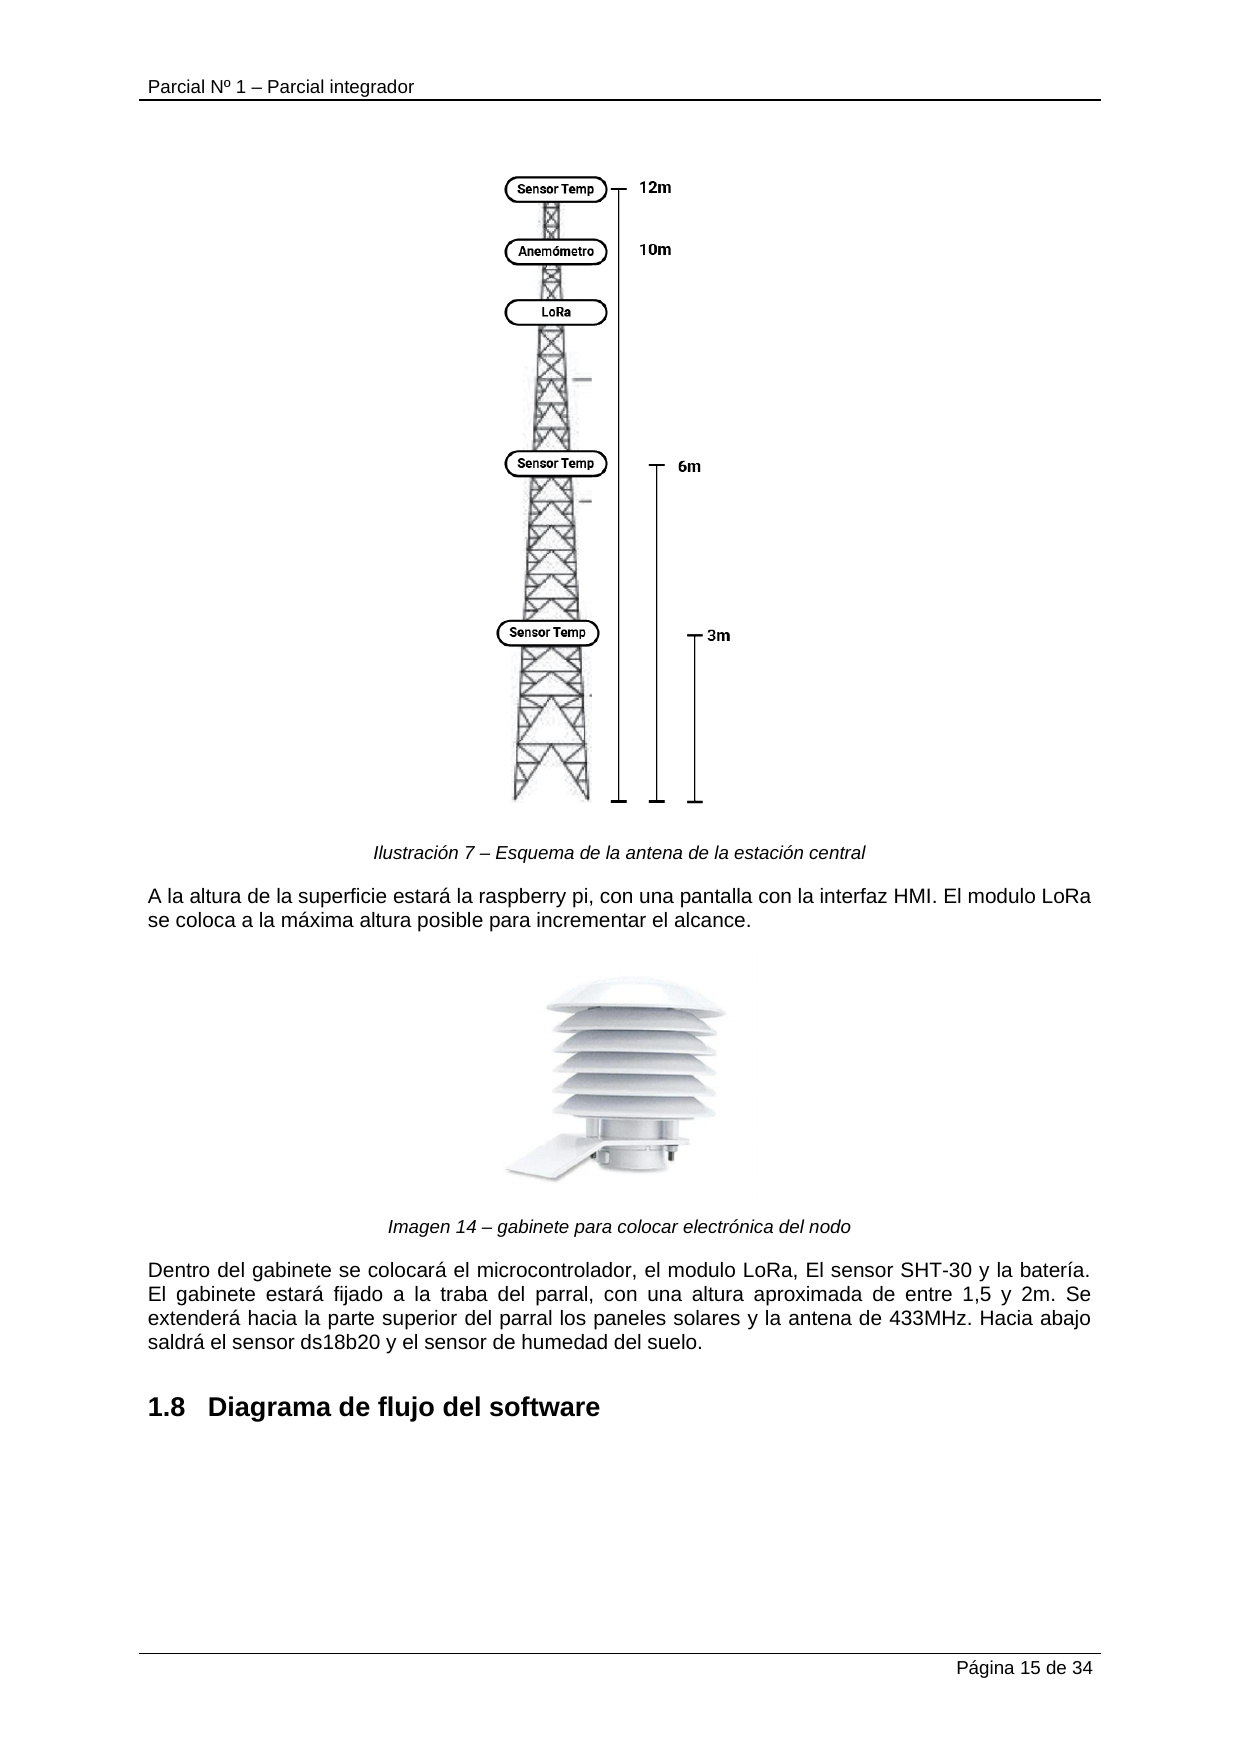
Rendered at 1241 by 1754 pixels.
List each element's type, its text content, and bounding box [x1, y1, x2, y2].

picture [478, 147, 762, 829]
text A la altura de la superficie estará la raspberry pi, con una pantalla con la interfaz HMI. El modulo LoRa se coloca a la máxima altura posible para incrementar el alcance. [148, 884, 1092, 932]
text Imagen 14 – gabinete para colocar electrónica del nodo [148, 1216, 1092, 1237]
picture [482, 944, 758, 1203]
text Dentro del gabinete se colocará el microcontrolador, el modulo LoRa, El sensor SHT-30 y la batería. El gabinete estará fijado a la traba del parral, con una altura aproximada de entre 1,5 y 2m. Se extenderá hacia la parte superior del parral los paneles solares y la antena de 433MHz. Hacia abajo saldrá el sensor ds18b20 y el sensor de humedad del suelo. [148, 1258, 1092, 1354]
text Ilustración 7 – Esquema de la antena de la estación central [148, 841, 1092, 863]
subtitle Diagrama de flujo del software [148, 1391, 1092, 1422]
